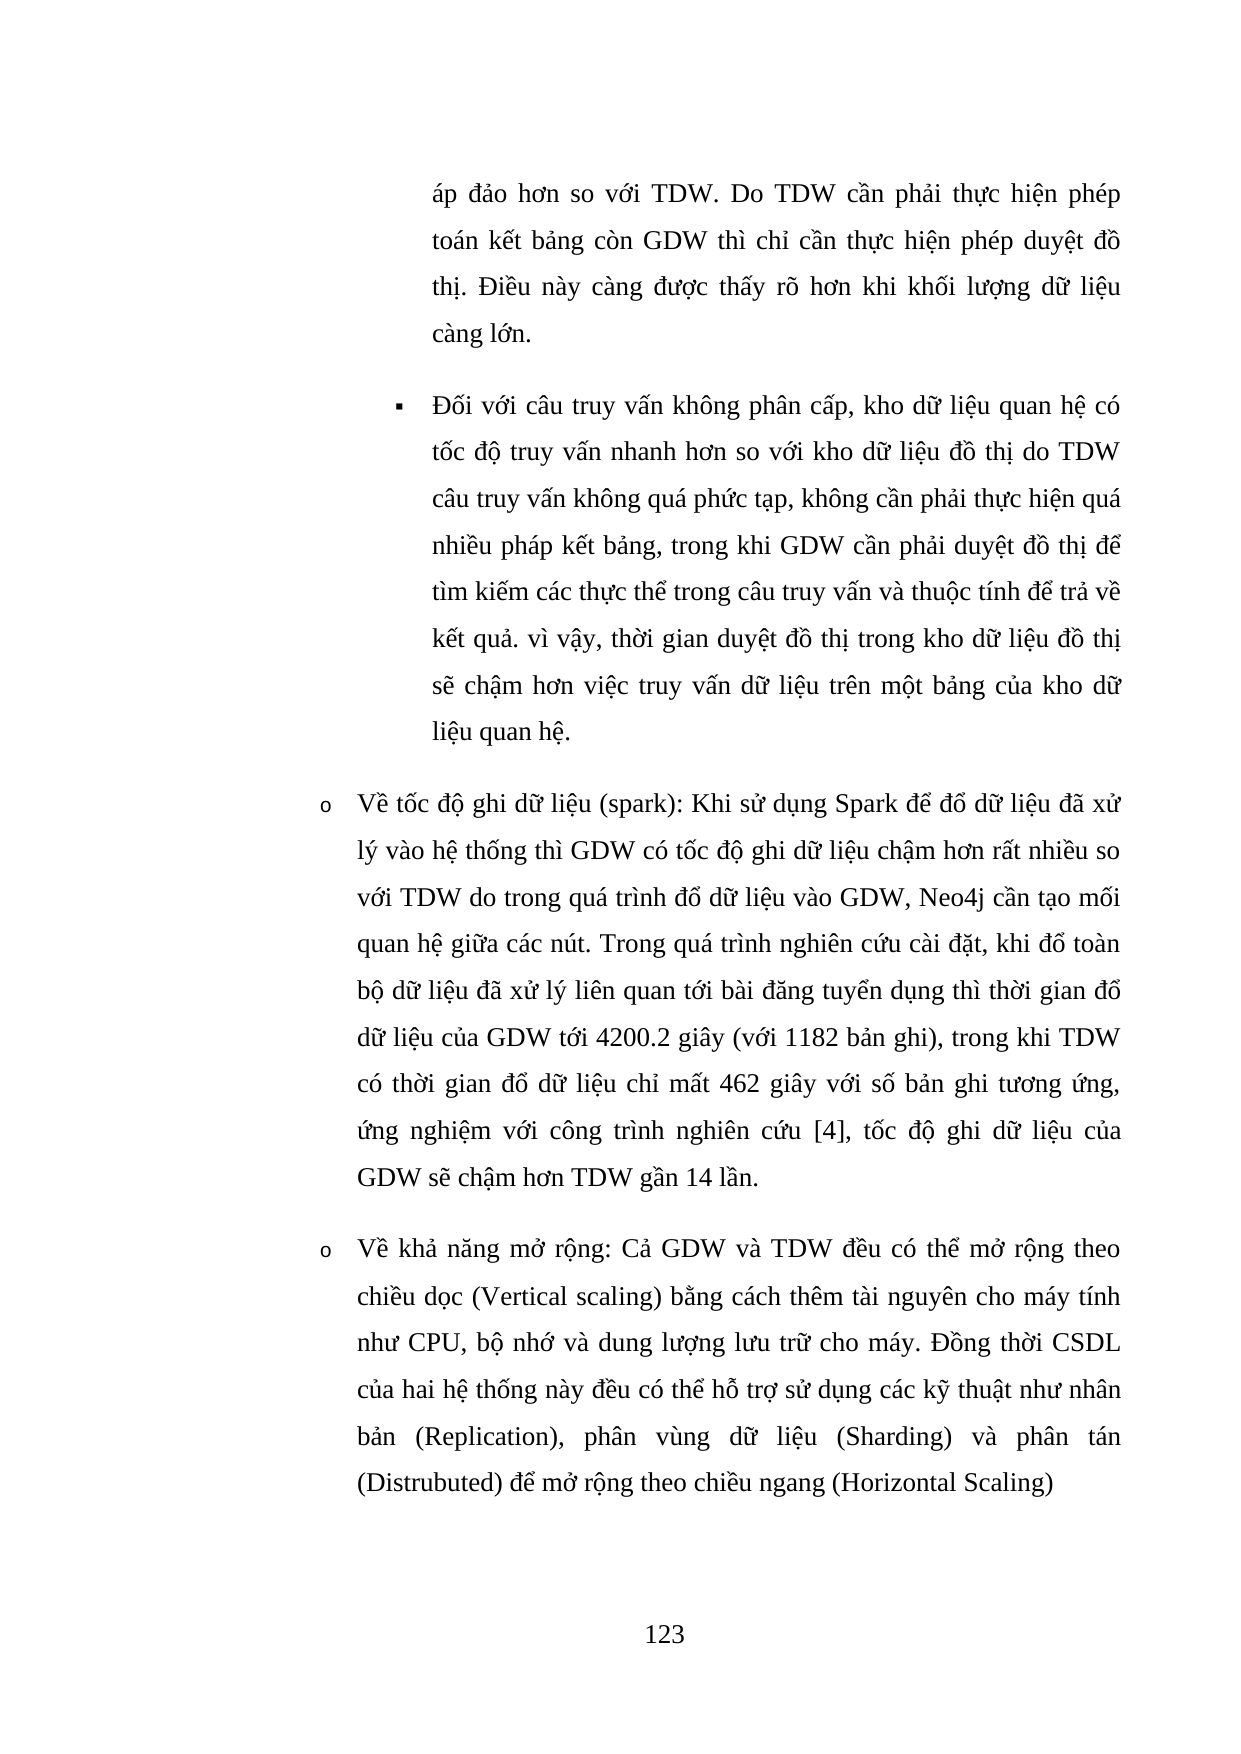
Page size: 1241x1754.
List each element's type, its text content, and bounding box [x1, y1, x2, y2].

list Đối với câu truy vấn không phân cấp, kho dữ liệu quan hệ có tốc độ truy vấn nhanh hơn so với kho dữ liệu đồ thị do TDW câu truy vấn không quá phức tạp, không cần phải thực hiện quá nhiều pháp kết bảng, trong khi GDW cần phải duyệt đồ thị để tìm kiếm các thực thể trong câu truy vấn và thuộc tính để trả về kết quả. vì vậy, thời gian duyệt đồ thị trong kho dữ liệu đồ thị sẽ chậm hơn việc truy vấn dữ liệu trên một bảng của kho dữ liệu quan hệ. [394, 389, 1122, 747]
list Về khả năng mở rộng: Cả GDW và TDW đều có thể mở rộng theo chiều dọc (Vertical scaling) bằng cách thêm tài nguyên cho máy tính như CPU, bộ nhớ và dung lượng lưu trữ cho máy. Đồng thời CSDL của hai hệ thống này đều có thể hỗ trợ sử dụng các kỹ thuật như nhân bản (Replication), phân vùng dữ liệu (Sharding) và phân tán (Distrubuted) để mở rộng theo chiều ngang (Horizontal Scaling) [319, 1233, 1122, 1497]
list Về tốc độ ghi dữ liệu (spark): Khi sử dụng Spark để đổ dữ liệu đã xử lý vào hệ thống thì GDW có tốc độ ghi dữ liệu chậm hơn rất nhiều so với TDW do trong quá trình đổ dữ liệu vào GDW, Neo4j cần tạo mối quan hệ giữa các nút. Trong quá trình nghiên cứu cài đặt, khi đổ toàn bộ dữ liệu đã xử lý liên quan tới bài đăng tuyển dụng thì thời gian đổ dữ liệu của GDW tới 4200.2 giây (với 1182 bản ghi), trong khi TDW có thời gian đổ dữ liệu chỉ mất 462 giây với số bản ghi tương ứng, ứng nghiệm với công trình nghiên cứu , tốc độ ghi dữ liệu của GDW sẽ chậm hơn TDW gần 14 lần. [319, 787, 1122, 1192]
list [394, 177, 1122, 348]
